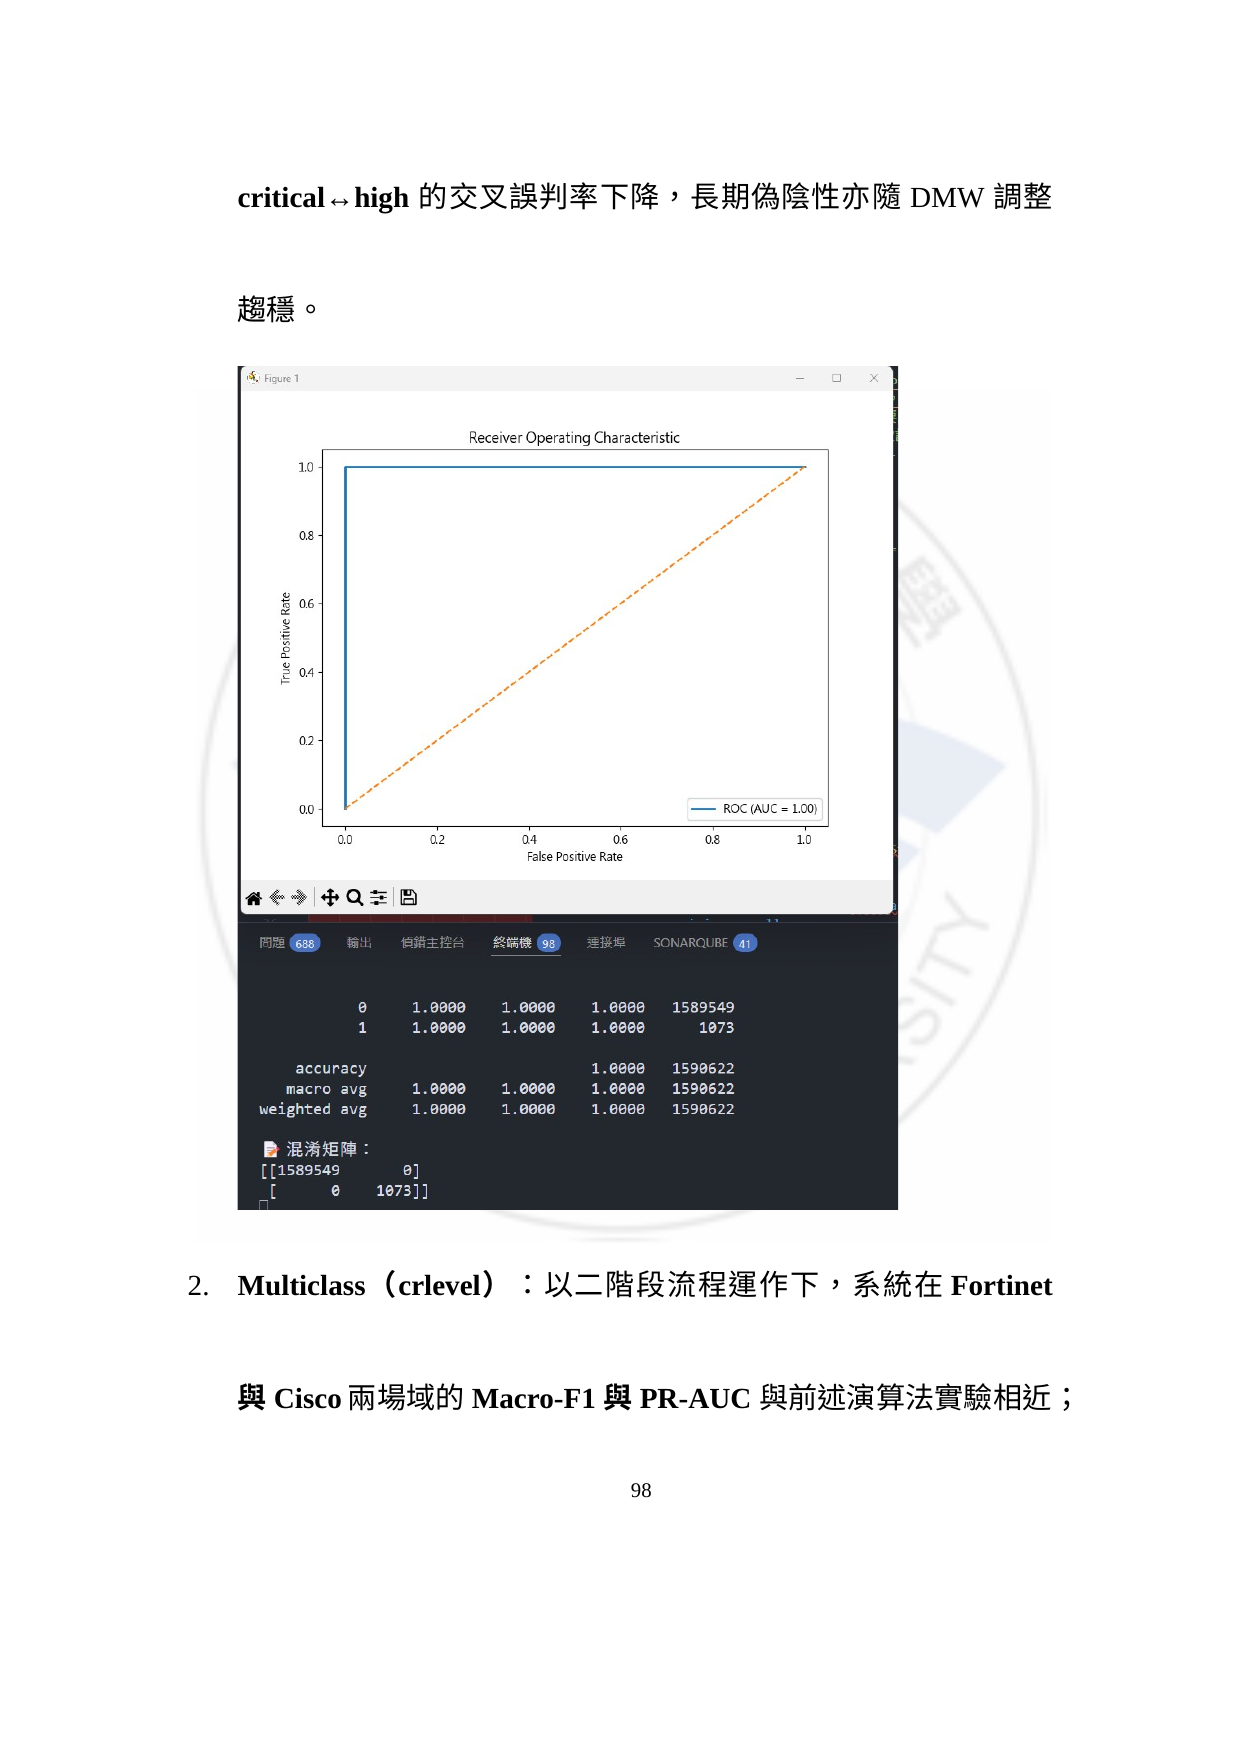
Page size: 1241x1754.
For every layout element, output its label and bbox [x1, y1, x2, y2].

list [187, 1246, 1053, 1433]
list [187, 158, 1053, 345]
picture [187, 366, 1053, 1246]
